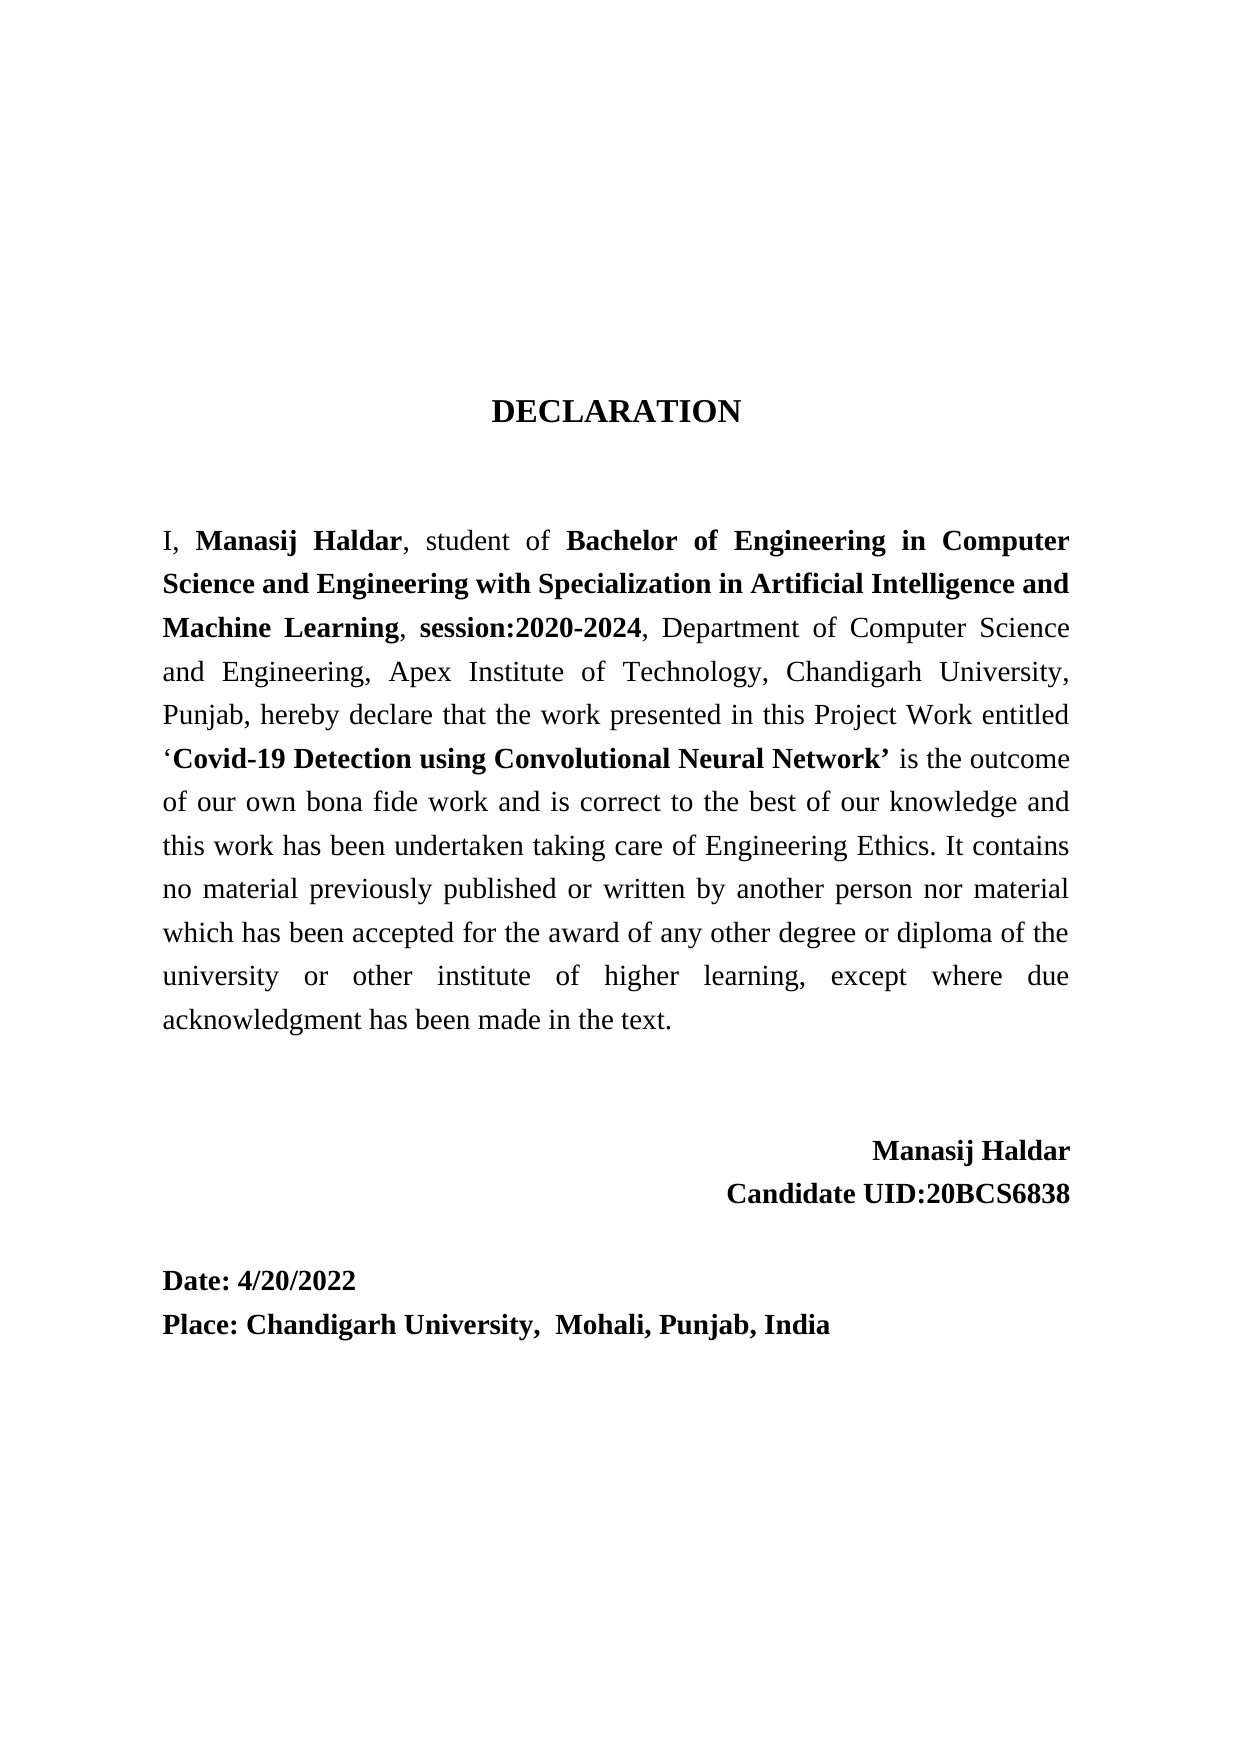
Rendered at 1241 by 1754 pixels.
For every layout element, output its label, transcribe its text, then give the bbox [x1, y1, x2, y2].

text Place: Chandigarh University, Mohali, Punjab, India [162, 1307, 1070, 1340]
text Candidate UID:20BCS6838 [162, 1176, 1070, 1210]
text DECLARATION [202, 391, 1031, 429]
text Manasij Haldar [162, 1133, 1070, 1166]
text I, Manasij Haldar, student of Bachelor of Engineering in Computer Science and Engineering with Specialization in Artificial Intelligence and Machine Learning, session:2020-2024, Department of Computer Science and Engineering, Apex Institute of Technology, Chandigarh University, Punjab, hereby declare that the work presented in this Project Work entitled ‘Covid-19 Detection using Convolutional Neural Network’ is the outcome of our own bona fide work and is correct to the best of our knowledge and this work has been undertaken taking care of Engineering Ethics. It contains no material previously published or written by another person nor material which has been accepted for the award of any other degree or diploma of the university or other institute of higher learning, except where due acknowledgment has been made in the text. [162, 523, 1070, 1036]
text Date: 4/20/2022 [162, 1263, 1070, 1297]
